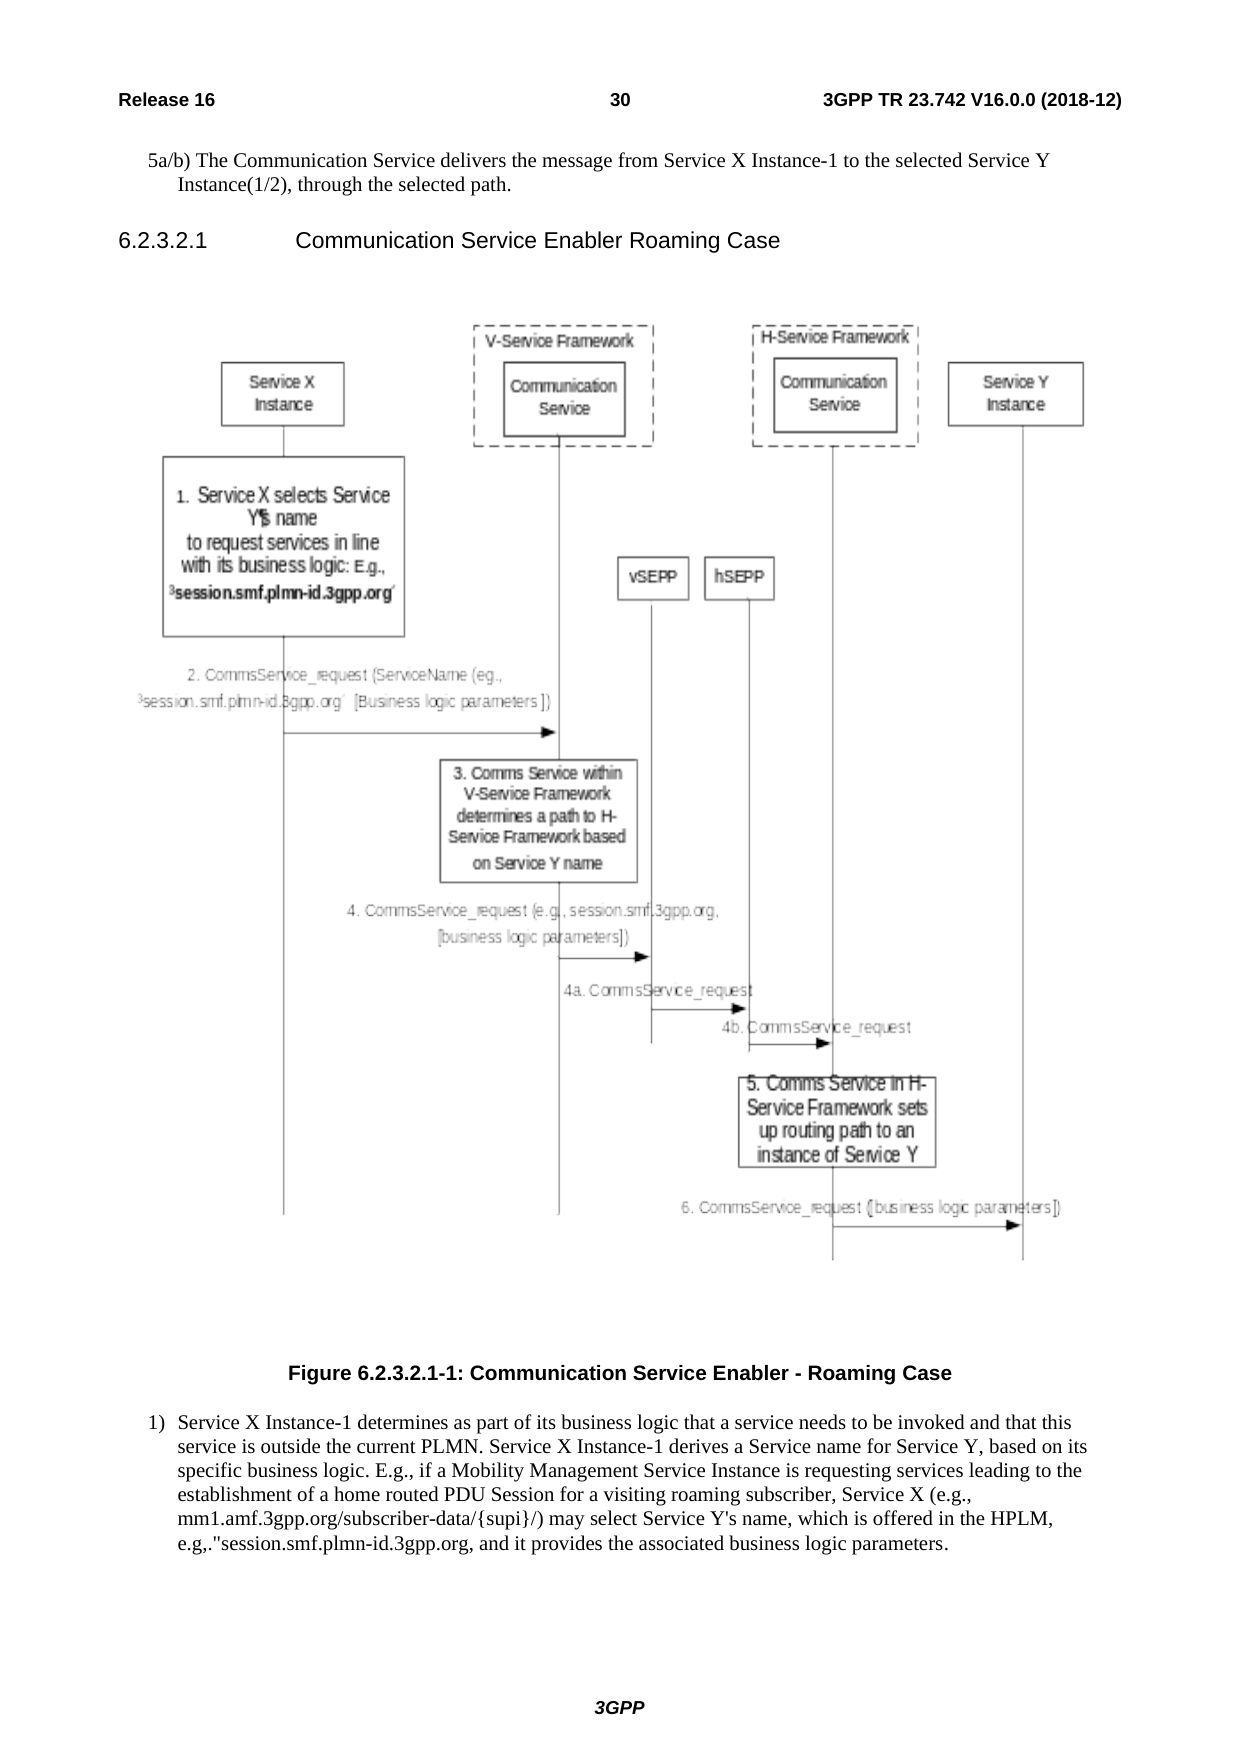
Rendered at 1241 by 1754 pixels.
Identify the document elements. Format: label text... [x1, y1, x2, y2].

text 5a/b) The Communication Service delivers the message from Service X Instance-1 to the selected Service Y Instance(1/2), through the selected path. [148, 147, 1122, 196]
text Figure 6.2.3.2.1-1: Communication Service Enabler - Roaming Case [118, 1361, 1122, 1385]
subtitle 6.2.3.2.1 Communication Service Enabler Roaming Case [118, 227, 1122, 253]
text 1) Service X Instance-1 determines as part of its business logic that a service needs to be invoked and that this service is outside the current PLMN. Service X Instance-1 derives a Service name for Service Y, based on its specific business logic. E.g., if a Mobility Management Service Instance is requesting services leading to the establishment of a home routed PDU Session for a visiting roaming subscriber, Service X (e.g., mm1.amf.3gpp.org/subscriber-data/{supi}/) may select Service Y's name, which is offered in the HPLM, e.g,."session.smf.plmn-id.3gpp.org, and it provides the associated business logic parameters. [148, 1410, 1122, 1554]
